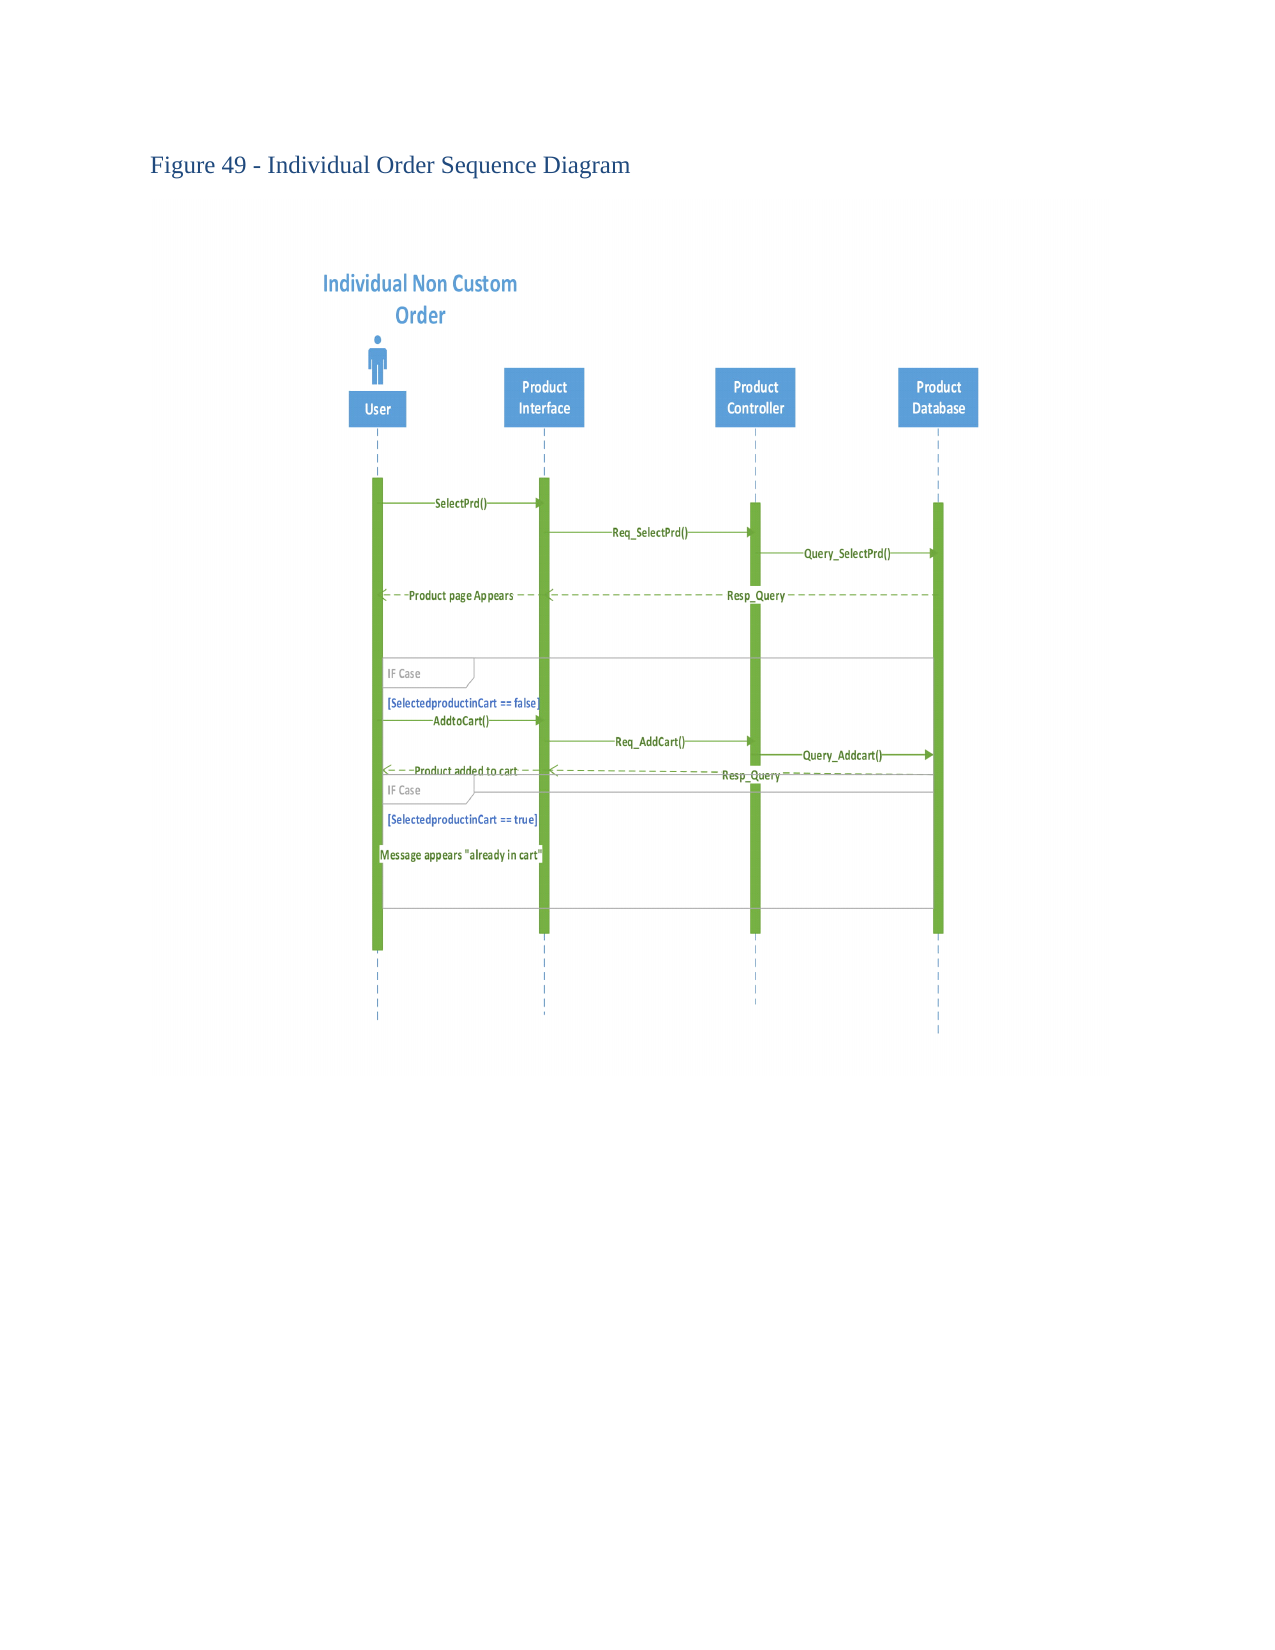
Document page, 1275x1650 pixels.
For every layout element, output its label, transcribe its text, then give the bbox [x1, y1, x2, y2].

text Figure 49 - Individual Order Sequence Diagram [150, 150, 1125, 179]
